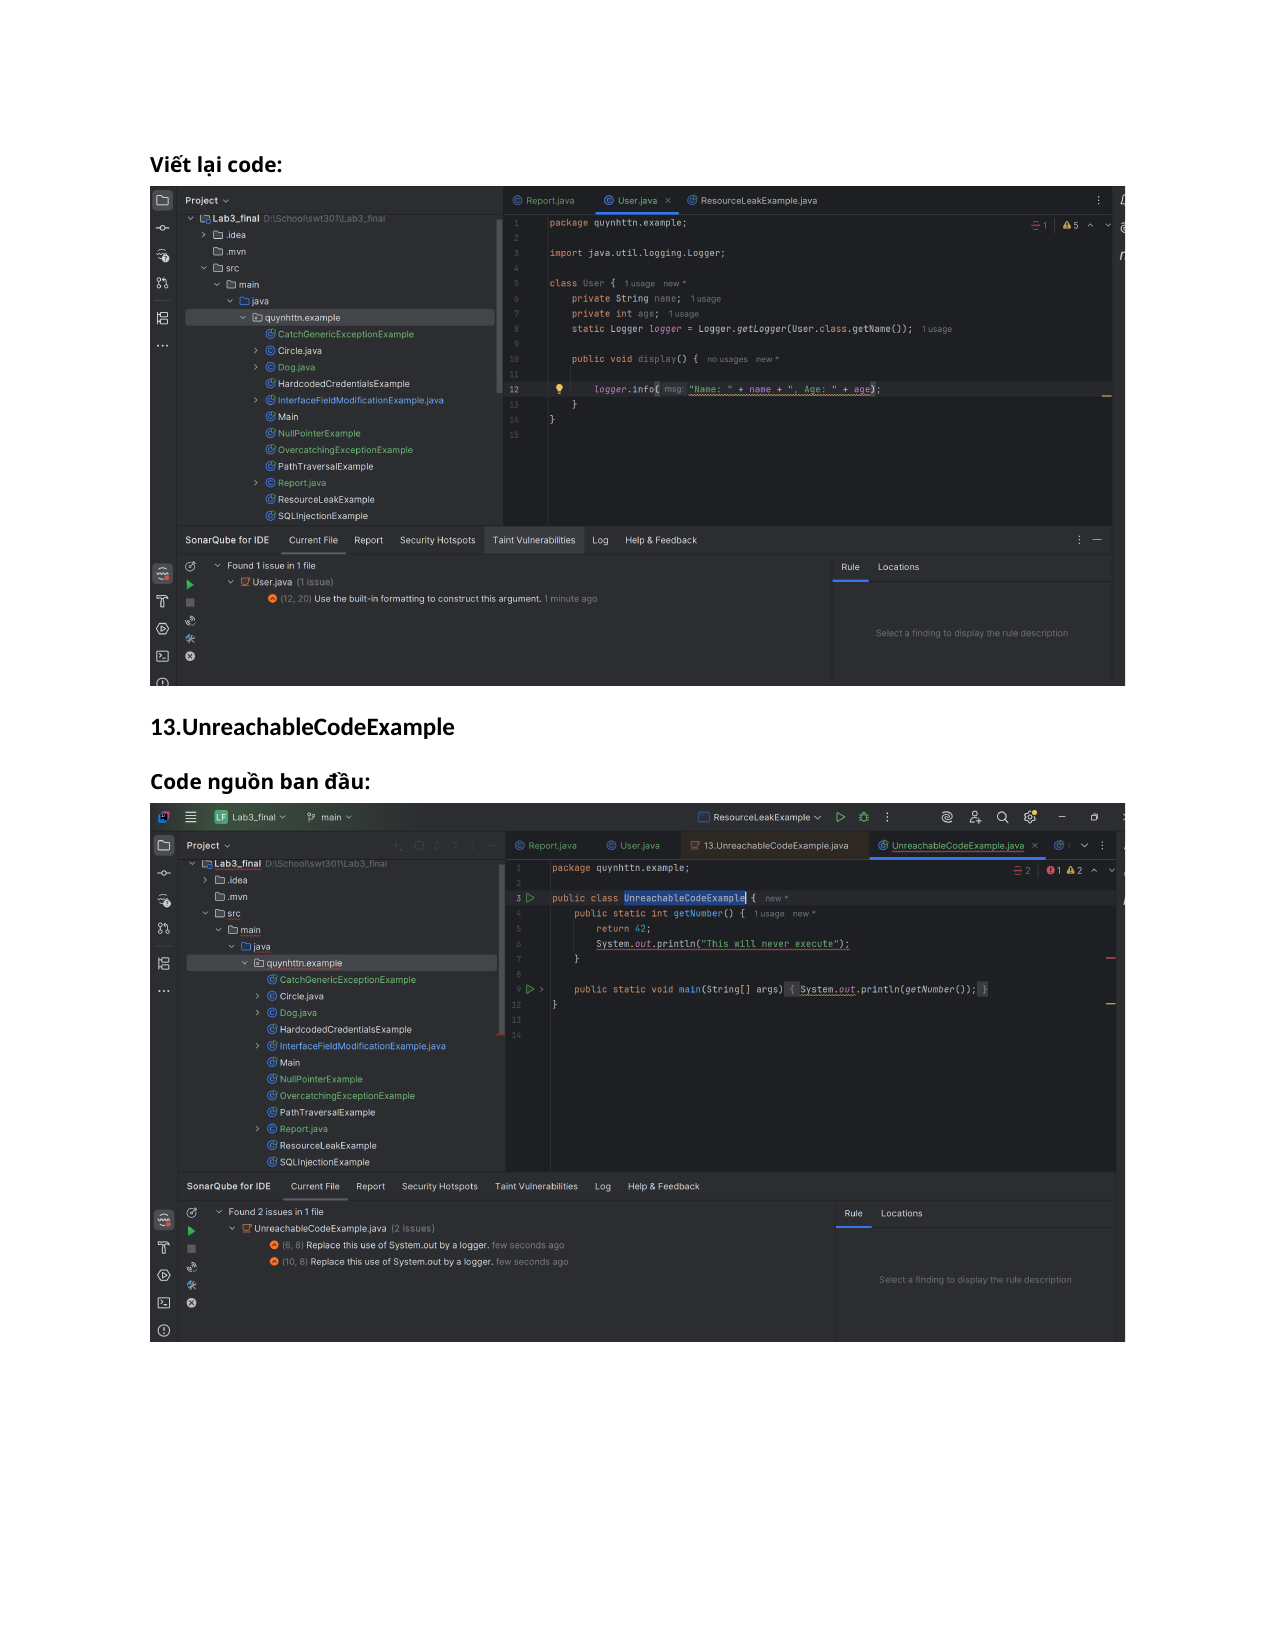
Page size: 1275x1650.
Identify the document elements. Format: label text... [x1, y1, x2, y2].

picture [150, 186, 1125, 686]
picture [150, 803, 1125, 1342]
subtitle 13.UnreachableCodeExample [150, 711, 1125, 741]
subtitle Code nguồn ban đầu: [150, 767, 1125, 803]
subtitle Viết lại code: [150, 150, 1125, 186]
